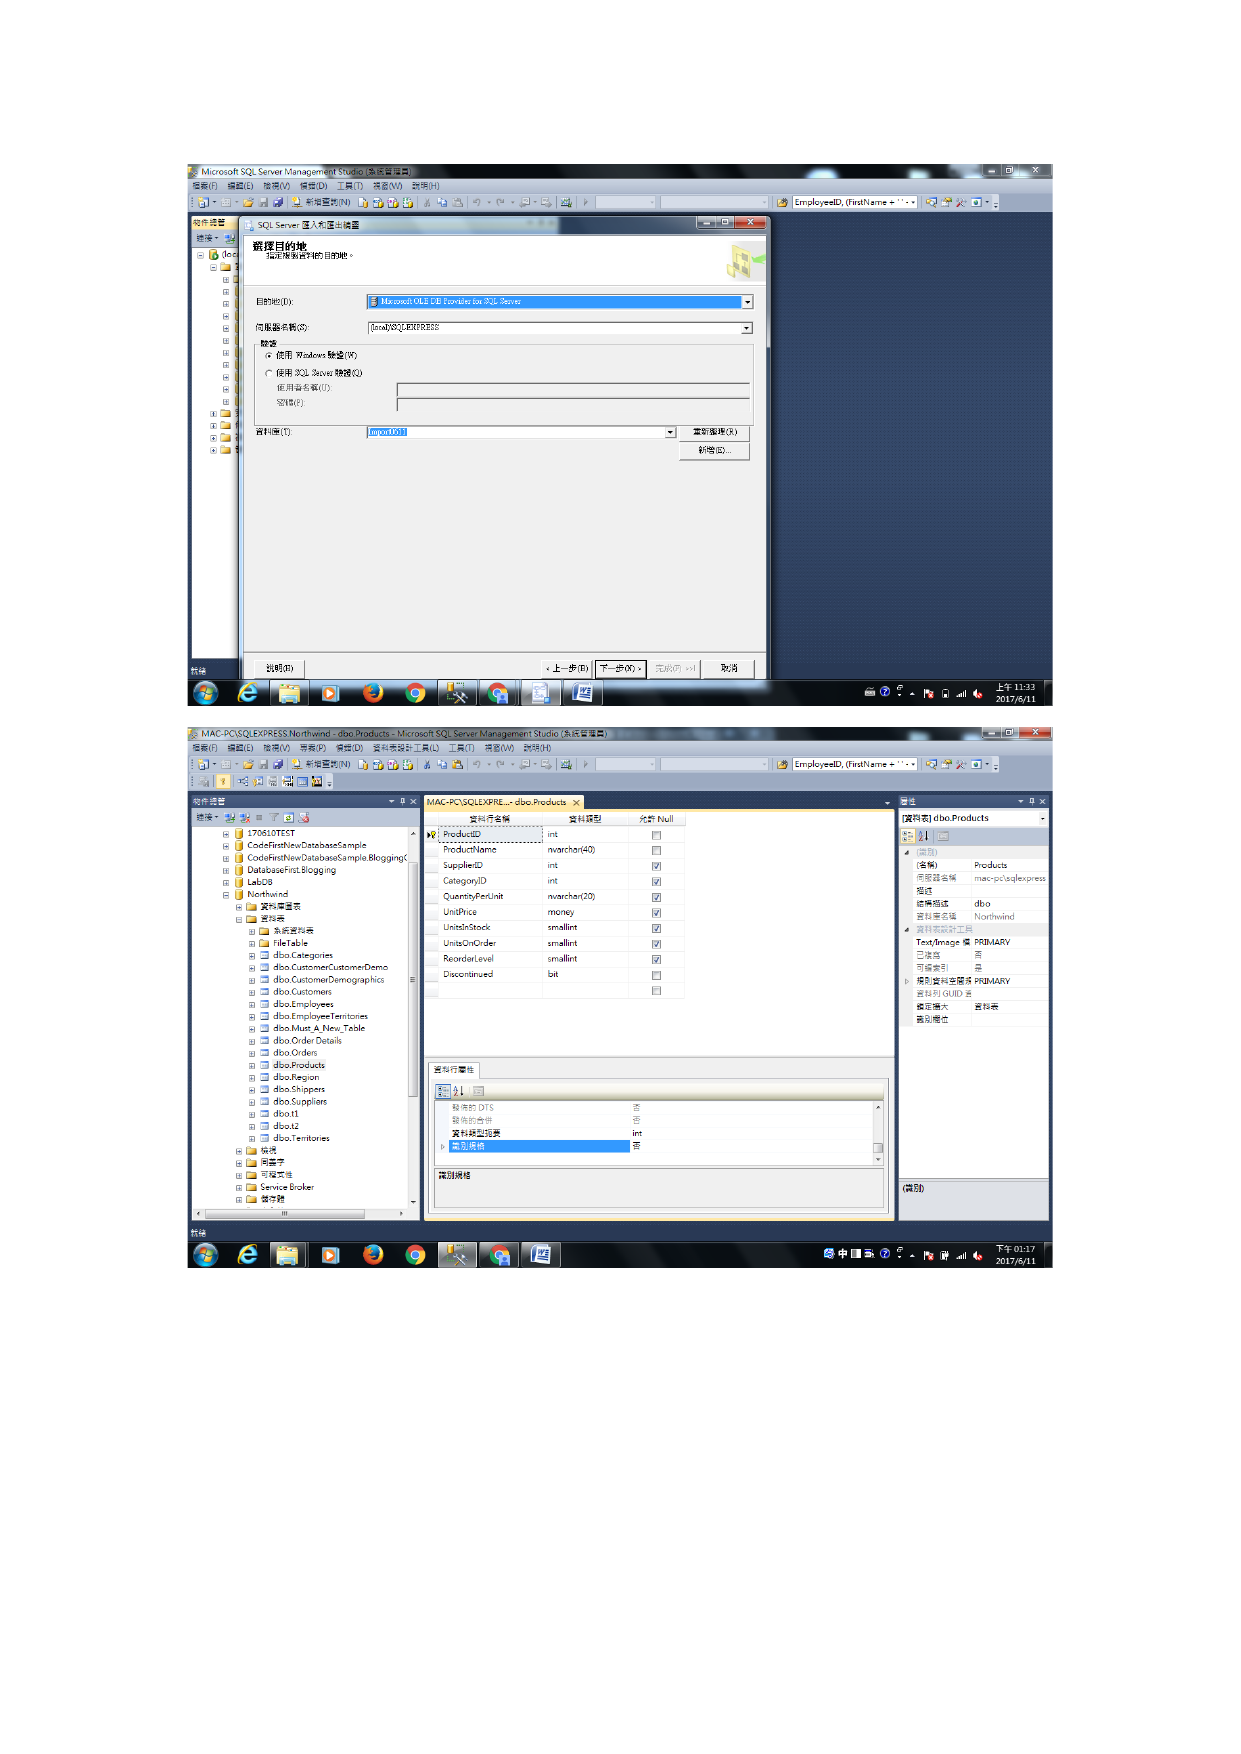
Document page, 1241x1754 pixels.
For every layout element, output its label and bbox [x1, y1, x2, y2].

picture [187, 727, 1053, 1268]
picture [187, 164, 1053, 706]
